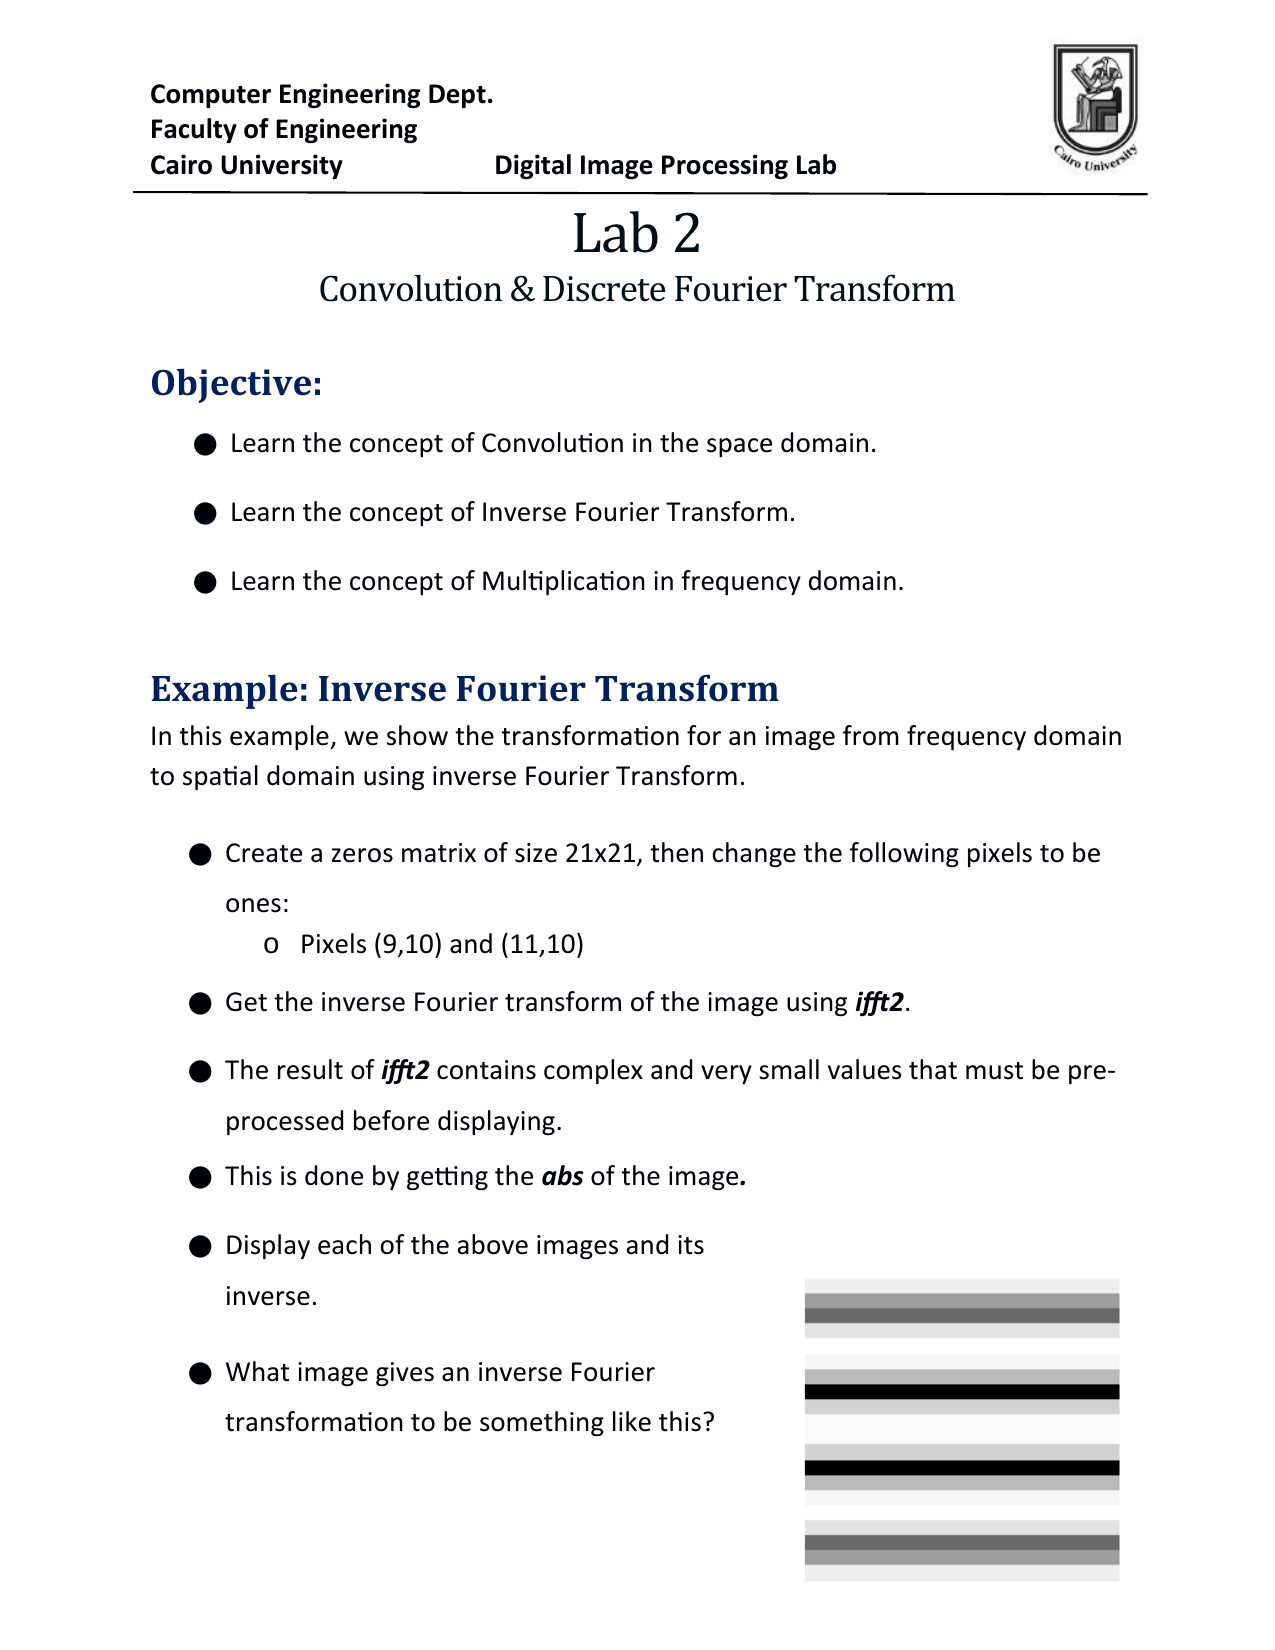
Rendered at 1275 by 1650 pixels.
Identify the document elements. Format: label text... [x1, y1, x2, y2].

subtitle Objective: [150, 359, 1125, 403]
title Convolution & Discrete Fourier Transform [150, 265, 1125, 309]
picture [1048, 37, 1144, 175]
list Pixels (9,10) and (11,10) [262, 925, 1125, 962]
list This is done by getting the abs of the image. [187, 1143, 1125, 1202]
list What image gives an inverse Fourier transformation to be something like this? [187, 1338, 804, 1439]
title Lab 2 [150, 197, 1125, 265]
list Create a zeros matrix of size 21x21, then change the following pixels to be ones: [187, 819, 1125, 920]
list Learn the concept of Convolution in the space domain. [192, 410, 1125, 469]
list Display each of the above images and its inverse. [187, 1211, 1125, 1312]
list Learn the concept of Multiplication in frequency domain. [192, 547, 1125, 607]
subtitle Example: Inverse Fourier Transform [150, 666, 1125, 710]
text In this example, we show the transformation for an image from frequency domain to spatial domain using inverse Fourier Transform. [150, 717, 1125, 793]
list Get the inverse Fourier transform of the image using ifft2. [187, 968, 1125, 1028]
picture [804, 1258, 1135, 1585]
list Learn the concept of Inverse Fourier Transform. [192, 478, 1125, 538]
list The result of ifft2 contains complex and very small values that must be pre-processed before displaying. [187, 1037, 1125, 1137]
